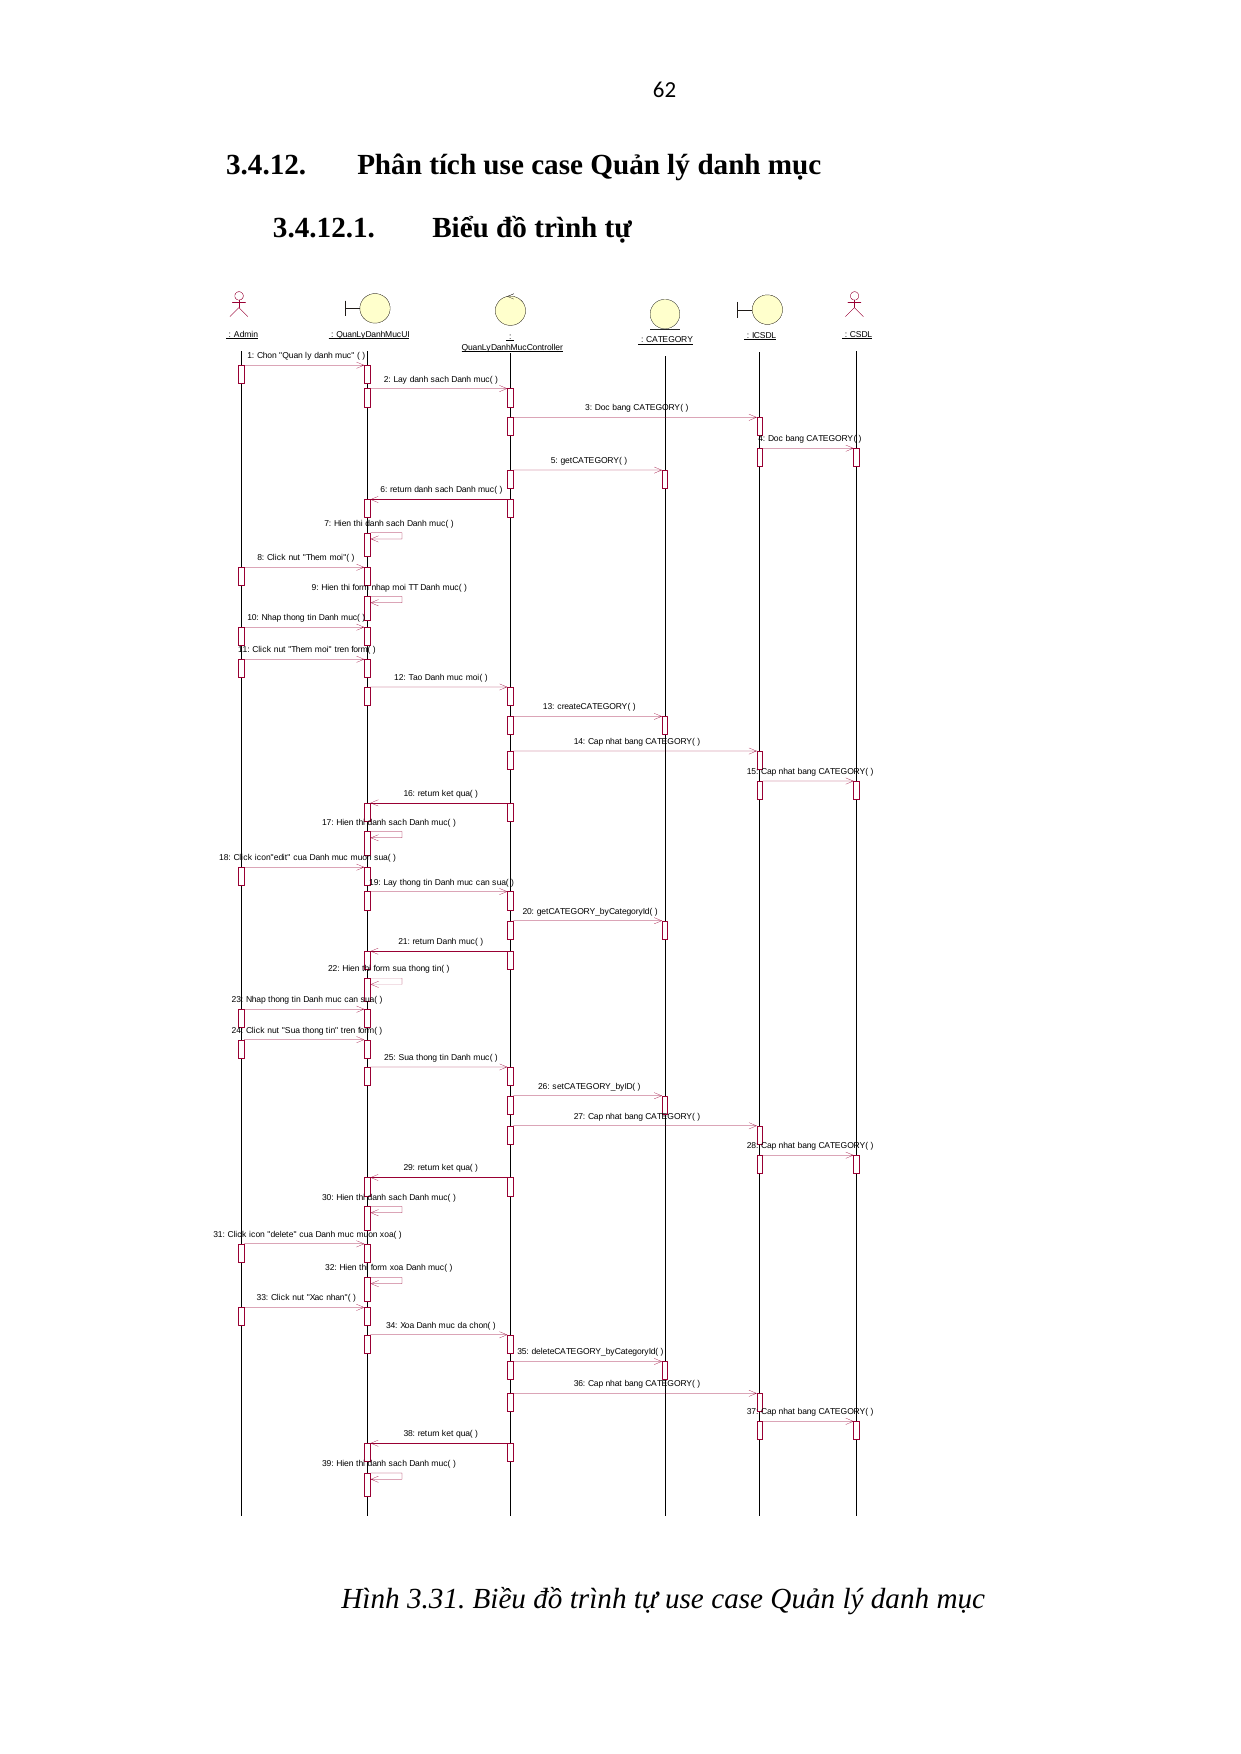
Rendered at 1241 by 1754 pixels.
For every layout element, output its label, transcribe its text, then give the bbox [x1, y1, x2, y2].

subtitle Phân tích use case Quản lý danh mục [226, 147, 1122, 181]
subtitle Biểu đồ trình tự [273, 210, 1122, 243]
